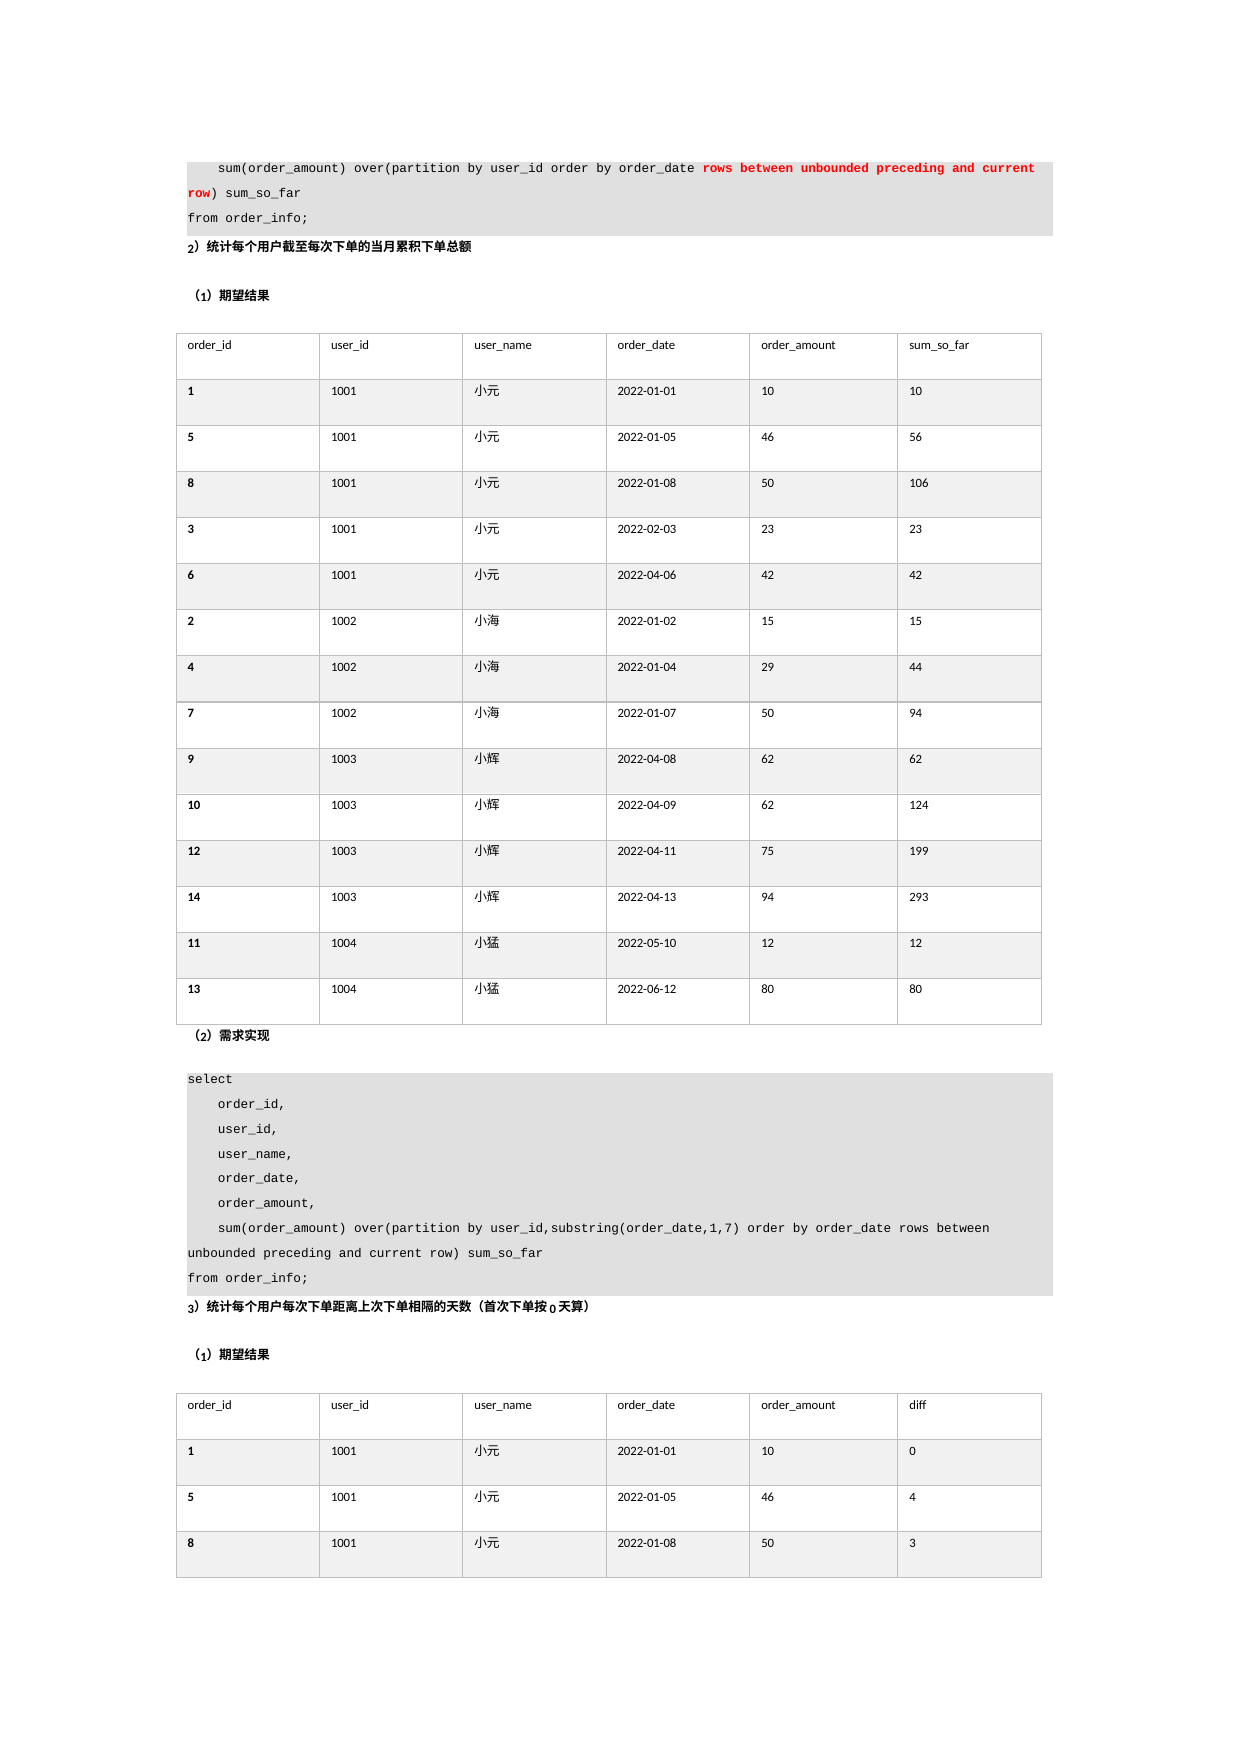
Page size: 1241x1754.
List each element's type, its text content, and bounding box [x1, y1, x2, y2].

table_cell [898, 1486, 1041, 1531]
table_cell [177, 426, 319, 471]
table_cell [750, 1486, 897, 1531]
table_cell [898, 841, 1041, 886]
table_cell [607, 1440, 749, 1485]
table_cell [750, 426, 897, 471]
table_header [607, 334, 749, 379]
text 3）统计每个用户每次下单距离上次下单相隔的天数（首次下单按0天算） [187, 1296, 1053, 1329]
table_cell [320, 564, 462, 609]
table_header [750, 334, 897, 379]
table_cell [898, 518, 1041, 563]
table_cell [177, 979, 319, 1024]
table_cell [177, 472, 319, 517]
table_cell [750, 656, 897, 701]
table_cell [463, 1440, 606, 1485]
text （2）需求实现 [187, 1025, 1053, 1057]
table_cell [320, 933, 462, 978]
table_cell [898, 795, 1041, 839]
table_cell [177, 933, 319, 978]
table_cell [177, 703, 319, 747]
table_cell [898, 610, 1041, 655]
text select order_id, user_id, user_name, order_date, order_amount, sum(order_amount) over(partition by user_id,substring(order_date,1,7) order by order_date rows between unbounded preceding and current row) sum_so_far from order_info; [187, 1073, 1053, 1296]
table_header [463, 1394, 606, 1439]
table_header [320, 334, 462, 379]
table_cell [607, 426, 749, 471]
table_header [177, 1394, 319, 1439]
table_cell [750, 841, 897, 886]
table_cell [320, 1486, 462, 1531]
text sum(order_amount) over(partition by user_id order by order_date rows between unbounded preceding and current row) sum_so_far [187, 162, 1053, 212]
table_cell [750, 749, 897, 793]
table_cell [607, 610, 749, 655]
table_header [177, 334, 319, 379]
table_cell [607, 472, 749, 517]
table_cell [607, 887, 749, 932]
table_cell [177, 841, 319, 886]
text 2）统计每个用户截至每次下单的当月累积下单总额 [187, 236, 1053, 269]
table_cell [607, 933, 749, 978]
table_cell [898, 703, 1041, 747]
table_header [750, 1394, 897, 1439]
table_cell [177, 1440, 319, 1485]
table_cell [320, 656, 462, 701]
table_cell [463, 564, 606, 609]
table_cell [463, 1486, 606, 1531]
text （1）期望结果 [187, 285, 1053, 317]
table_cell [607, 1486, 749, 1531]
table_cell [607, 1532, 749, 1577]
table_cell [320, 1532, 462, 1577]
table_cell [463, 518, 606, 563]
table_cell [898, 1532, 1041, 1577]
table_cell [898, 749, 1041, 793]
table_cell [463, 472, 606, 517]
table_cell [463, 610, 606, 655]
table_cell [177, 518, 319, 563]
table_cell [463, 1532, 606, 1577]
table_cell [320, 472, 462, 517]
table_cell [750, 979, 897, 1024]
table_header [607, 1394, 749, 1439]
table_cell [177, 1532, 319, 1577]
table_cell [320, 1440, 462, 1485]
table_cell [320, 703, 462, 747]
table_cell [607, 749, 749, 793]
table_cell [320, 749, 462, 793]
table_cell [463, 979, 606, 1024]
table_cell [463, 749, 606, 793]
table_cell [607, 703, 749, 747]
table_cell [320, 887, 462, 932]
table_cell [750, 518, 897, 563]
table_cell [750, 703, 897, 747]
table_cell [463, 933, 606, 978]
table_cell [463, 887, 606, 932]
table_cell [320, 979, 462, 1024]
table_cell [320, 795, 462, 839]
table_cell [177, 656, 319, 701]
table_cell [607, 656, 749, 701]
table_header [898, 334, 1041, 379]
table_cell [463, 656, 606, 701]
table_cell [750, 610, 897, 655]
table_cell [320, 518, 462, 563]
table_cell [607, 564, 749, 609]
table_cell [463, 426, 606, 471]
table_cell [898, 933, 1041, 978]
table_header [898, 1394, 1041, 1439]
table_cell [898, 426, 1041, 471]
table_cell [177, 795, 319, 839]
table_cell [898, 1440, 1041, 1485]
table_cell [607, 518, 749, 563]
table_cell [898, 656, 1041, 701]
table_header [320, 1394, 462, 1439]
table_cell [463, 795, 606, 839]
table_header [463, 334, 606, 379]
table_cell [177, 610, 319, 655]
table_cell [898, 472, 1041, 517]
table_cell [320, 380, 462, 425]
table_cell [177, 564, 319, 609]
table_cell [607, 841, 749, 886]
text from order_info; [187, 212, 1053, 236]
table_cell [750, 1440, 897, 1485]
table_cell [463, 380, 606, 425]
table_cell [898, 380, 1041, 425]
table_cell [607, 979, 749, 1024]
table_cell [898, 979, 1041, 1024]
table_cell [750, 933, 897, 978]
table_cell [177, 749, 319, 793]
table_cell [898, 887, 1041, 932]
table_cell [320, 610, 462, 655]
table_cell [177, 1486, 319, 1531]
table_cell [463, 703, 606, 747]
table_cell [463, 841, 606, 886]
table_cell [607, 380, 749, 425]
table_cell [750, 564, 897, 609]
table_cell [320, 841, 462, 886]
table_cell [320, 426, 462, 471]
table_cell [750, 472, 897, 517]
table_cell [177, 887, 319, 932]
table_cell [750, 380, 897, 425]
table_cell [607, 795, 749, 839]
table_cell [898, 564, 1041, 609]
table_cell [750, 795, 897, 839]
text （1）期望结果 [187, 1344, 1053, 1377]
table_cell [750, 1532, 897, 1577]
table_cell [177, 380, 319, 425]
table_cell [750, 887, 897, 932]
